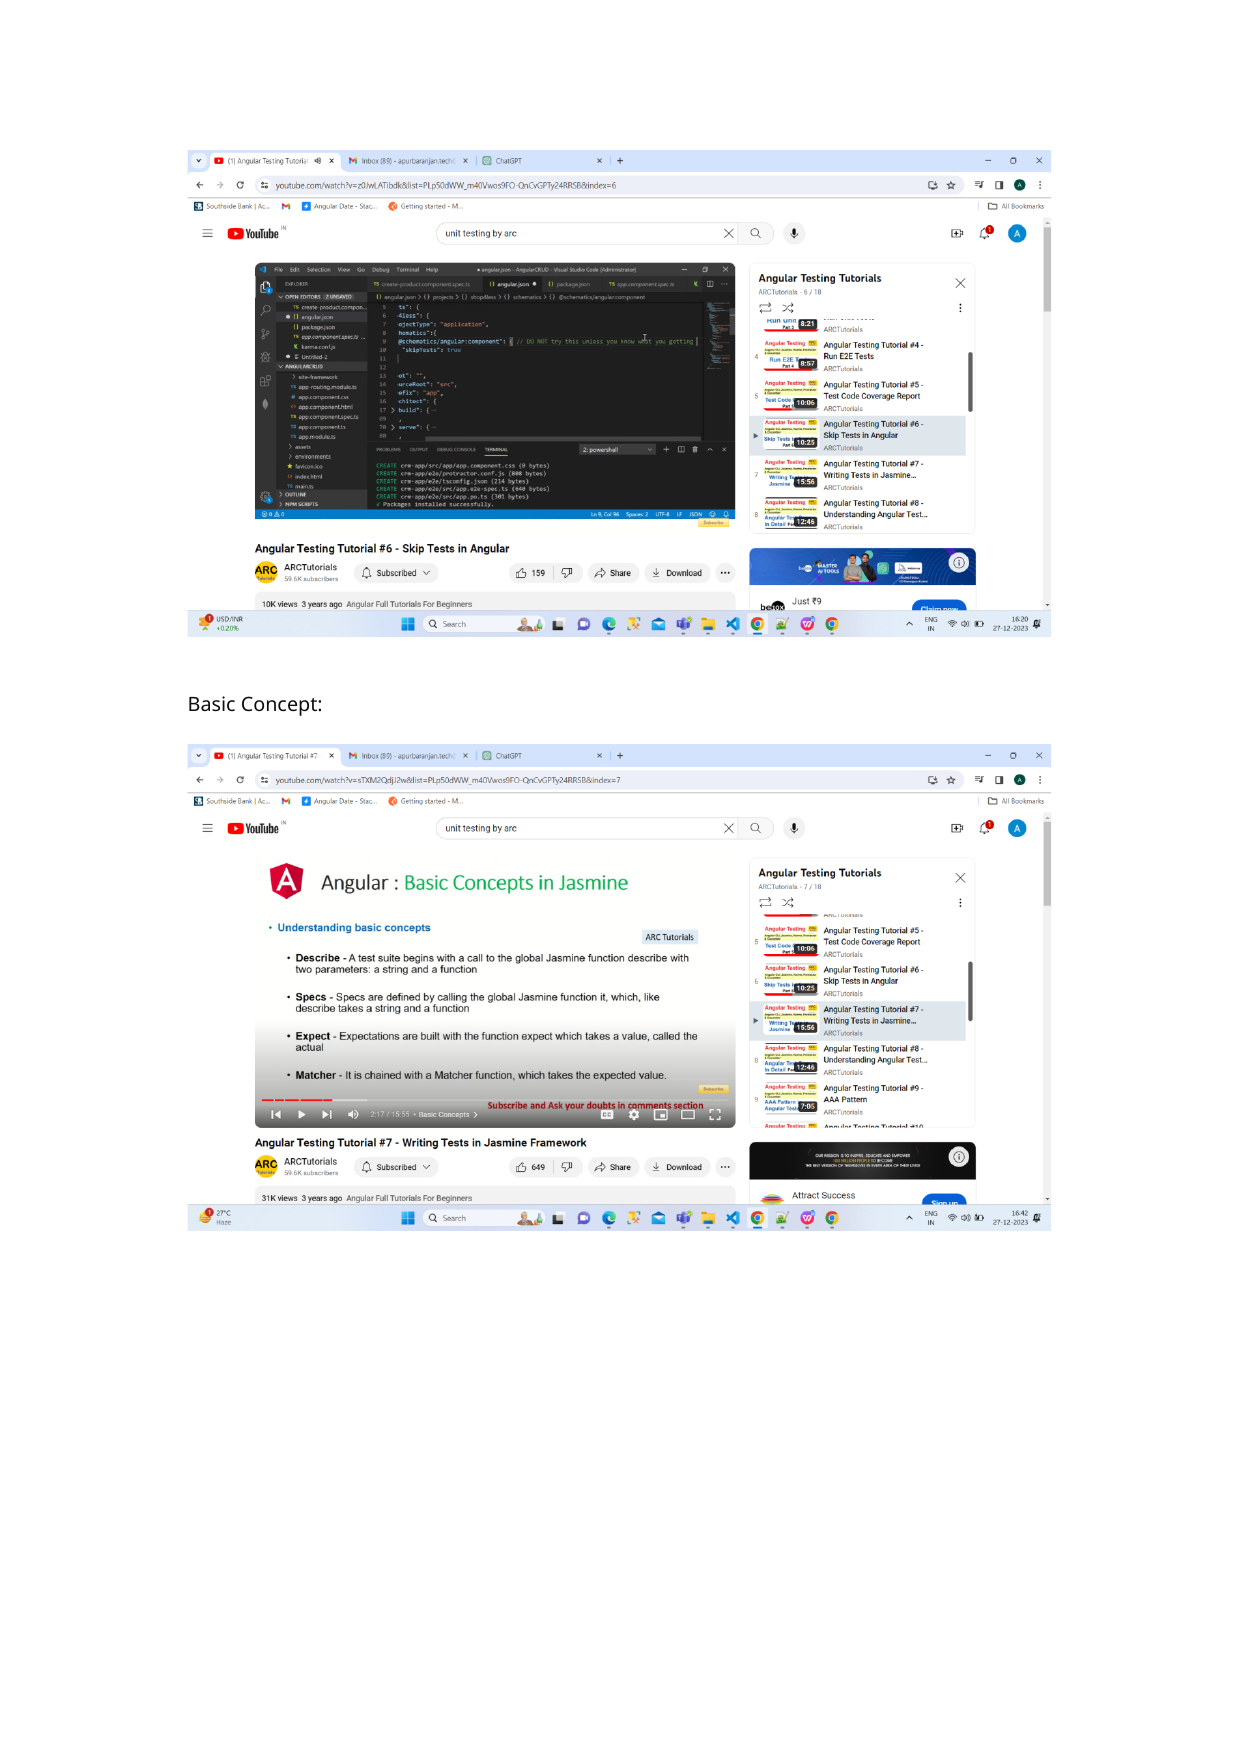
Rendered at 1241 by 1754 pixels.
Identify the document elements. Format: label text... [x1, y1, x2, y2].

picture [187, 150, 1052, 637]
picture [187, 744, 1052, 1231]
text Basic Concept: [187, 690, 1053, 717]
